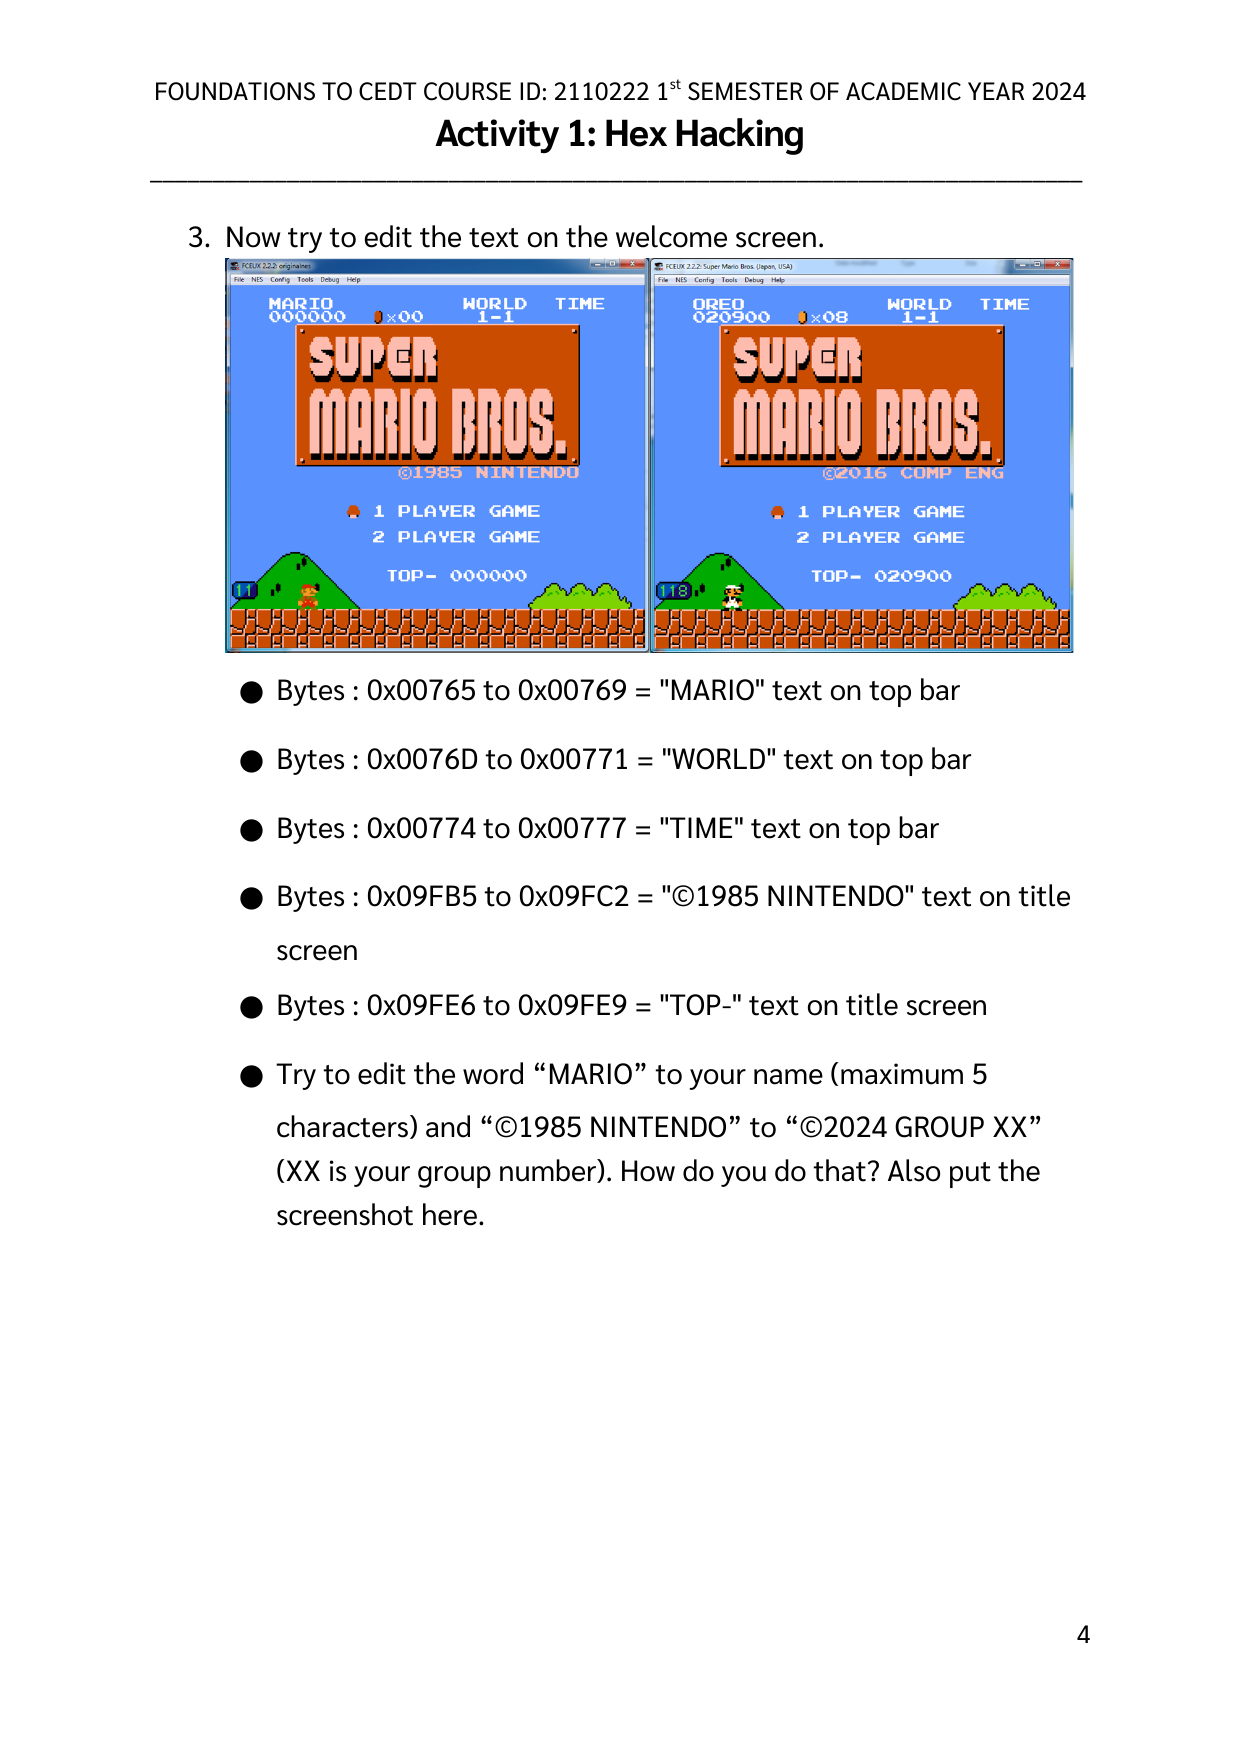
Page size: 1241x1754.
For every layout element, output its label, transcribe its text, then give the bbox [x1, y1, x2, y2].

list Bytes : 0x00765 to 0x00769 = "MARIO" text on top bar [239, 657, 1090, 717]
list Bytes : 0x00774 to 0x00777 = "TIME" text on top bar [239, 795, 1090, 855]
list Bytes : 0x0076D to 0x00771 = "WORLD" text on top bar [239, 726, 1090, 786]
picture [225, 258, 1074, 653]
list Bytes : 0x09FE6 to 0x09FE9 = "TOP-" text on title screen [239, 973, 1090, 1032]
list Try to edit the word “MARIO” to your name (maximum 5 characters) and “©1985 NINTENDO” to “©2024 GROUP XX” (XX is your group number). How do you do that? Also put the screenshot here. [239, 1041, 1090, 1232]
list Bytes : 0x09FB5 to 0x09FC2 = "©1985 NINTENDO" text on title screen [239, 864, 1090, 967]
